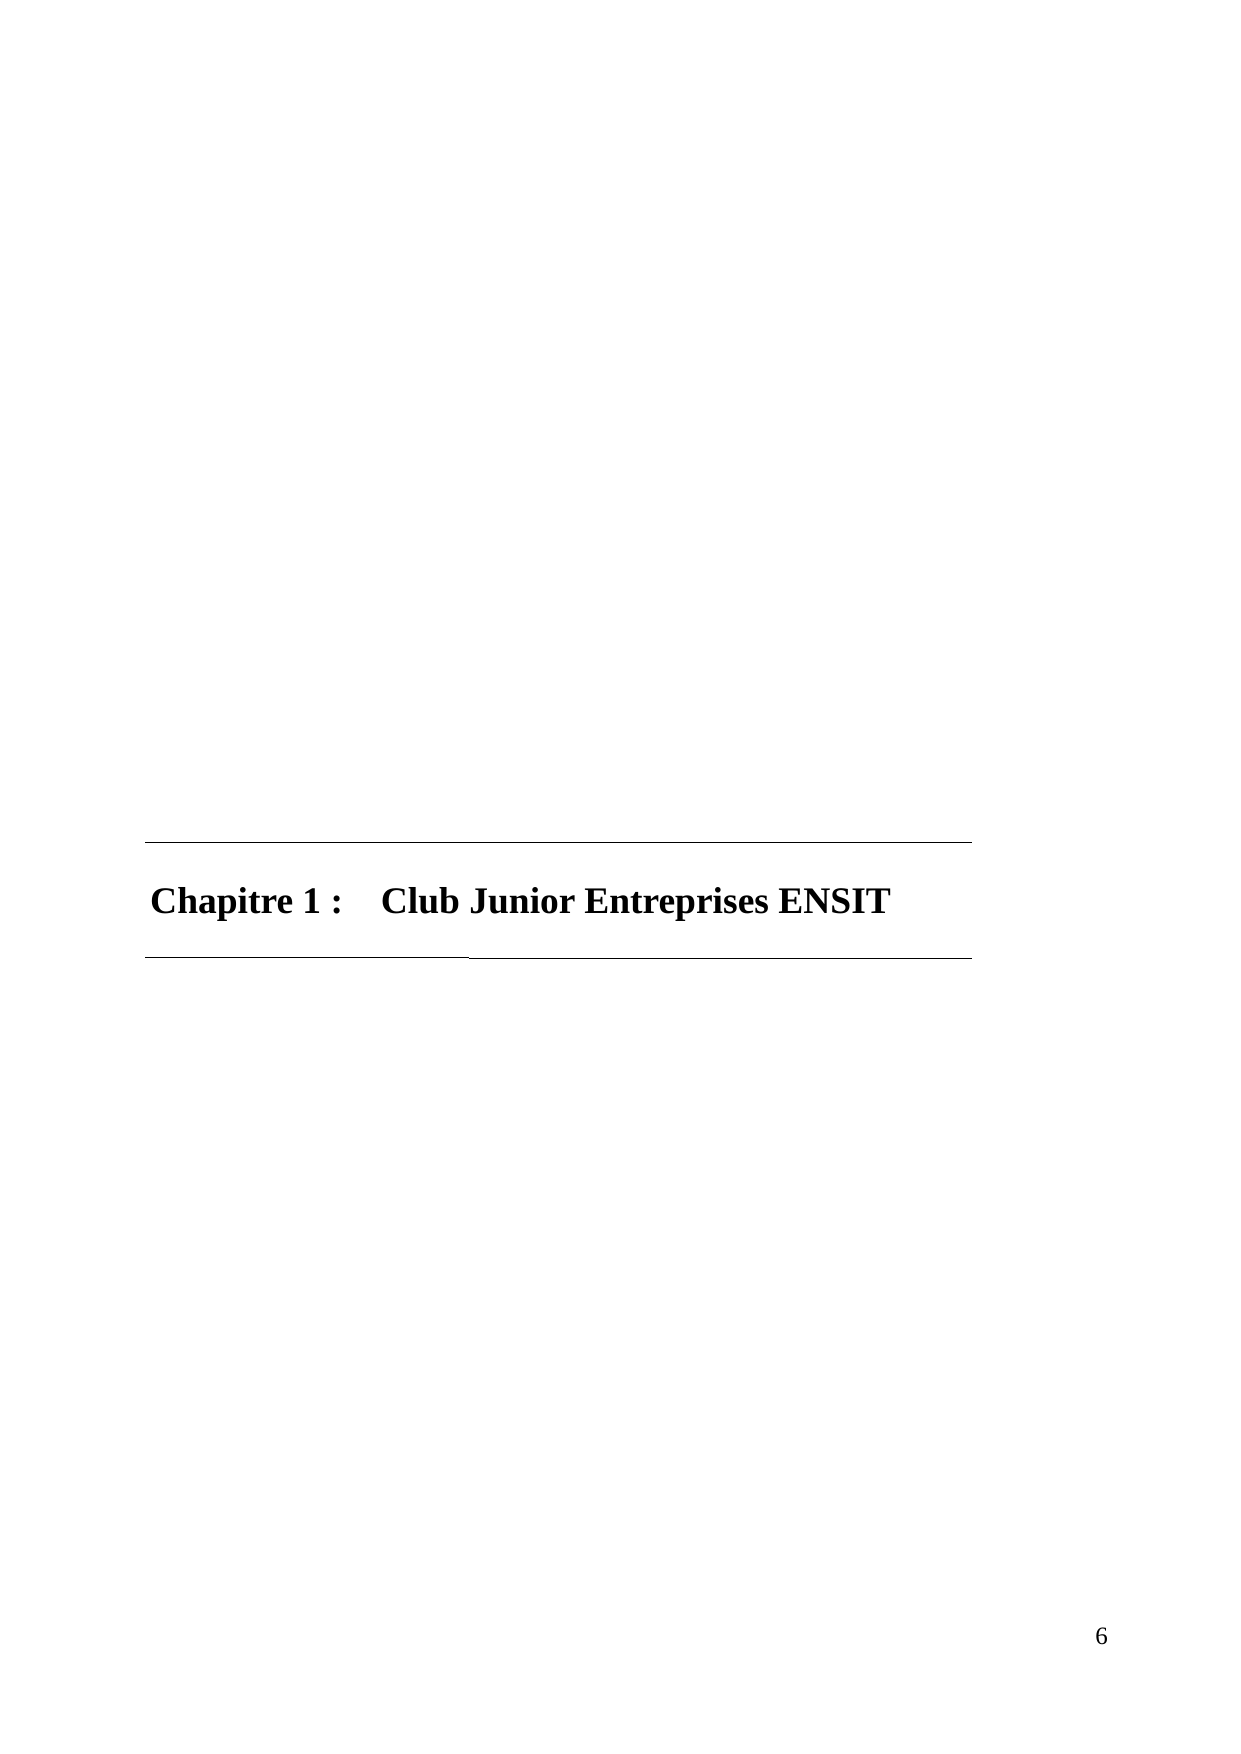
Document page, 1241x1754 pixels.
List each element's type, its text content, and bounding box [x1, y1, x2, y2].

text Club Junior Entreprises ENSIT [150, 879, 1107, 922]
